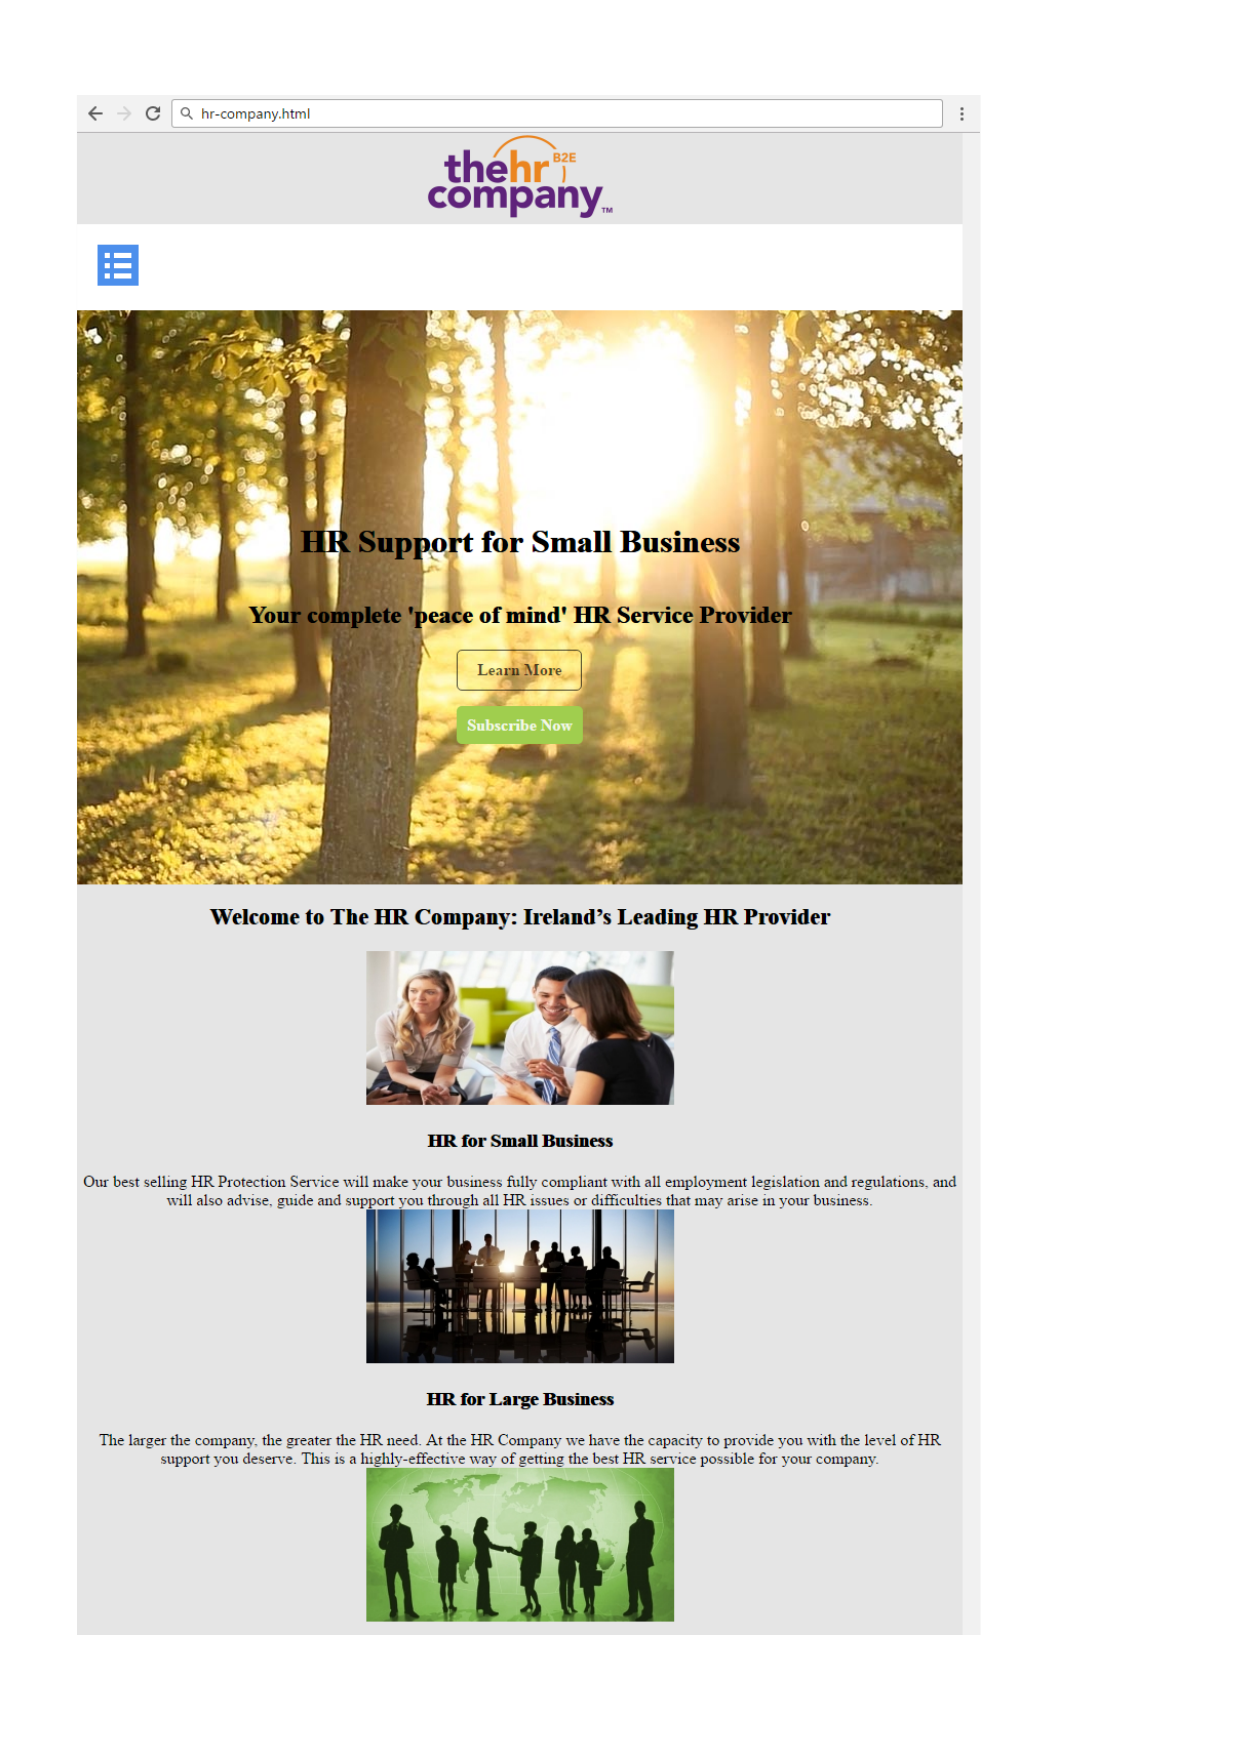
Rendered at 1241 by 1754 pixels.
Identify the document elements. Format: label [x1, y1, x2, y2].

picture [76, 95, 981, 1635]
